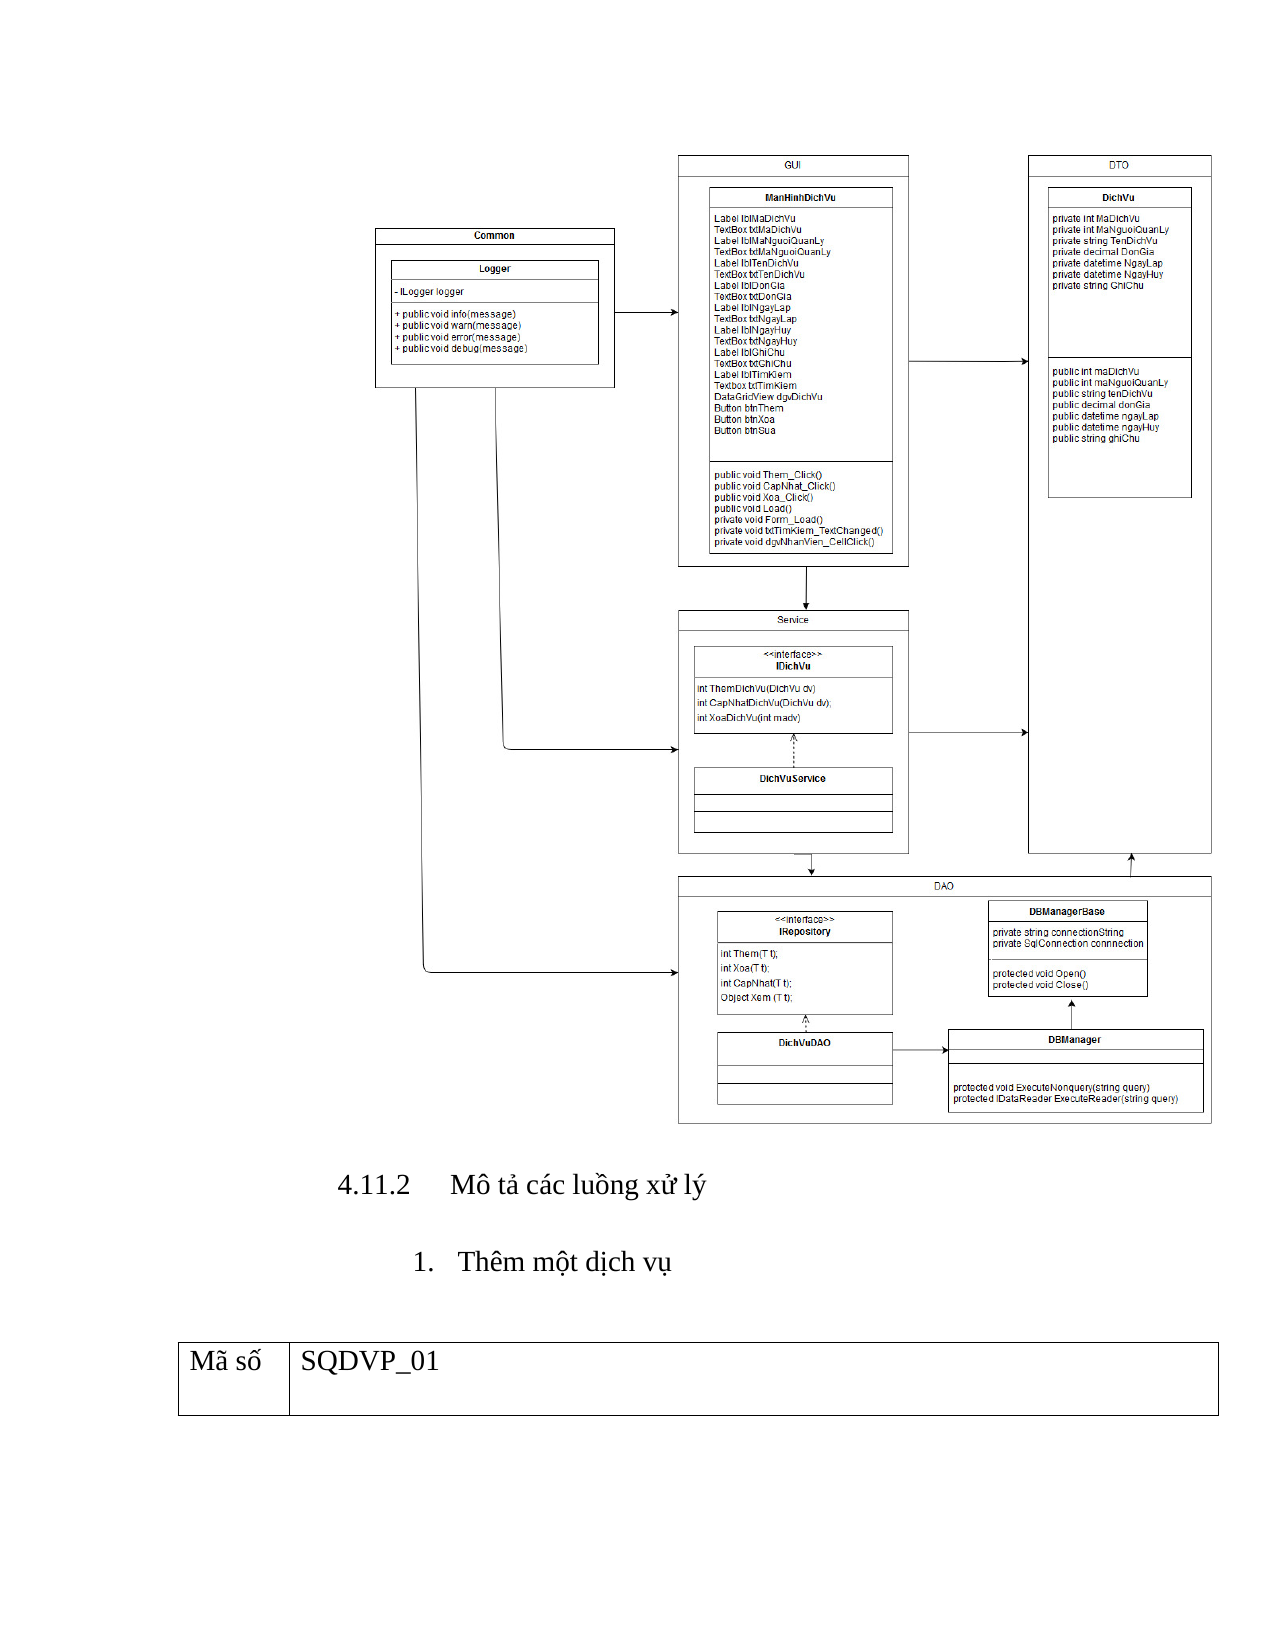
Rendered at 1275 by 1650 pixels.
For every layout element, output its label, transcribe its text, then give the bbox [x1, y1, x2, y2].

picture [375, 150, 1212, 1124]
title Mô tả các luồng xử lý [337, 1167, 1125, 1201]
table_header SQDVP_01 [290, 1343, 1218, 1415]
table_header Mã số [179, 1343, 289, 1415]
title Thêm một dịch vụ [412, 1244, 1125, 1316]
